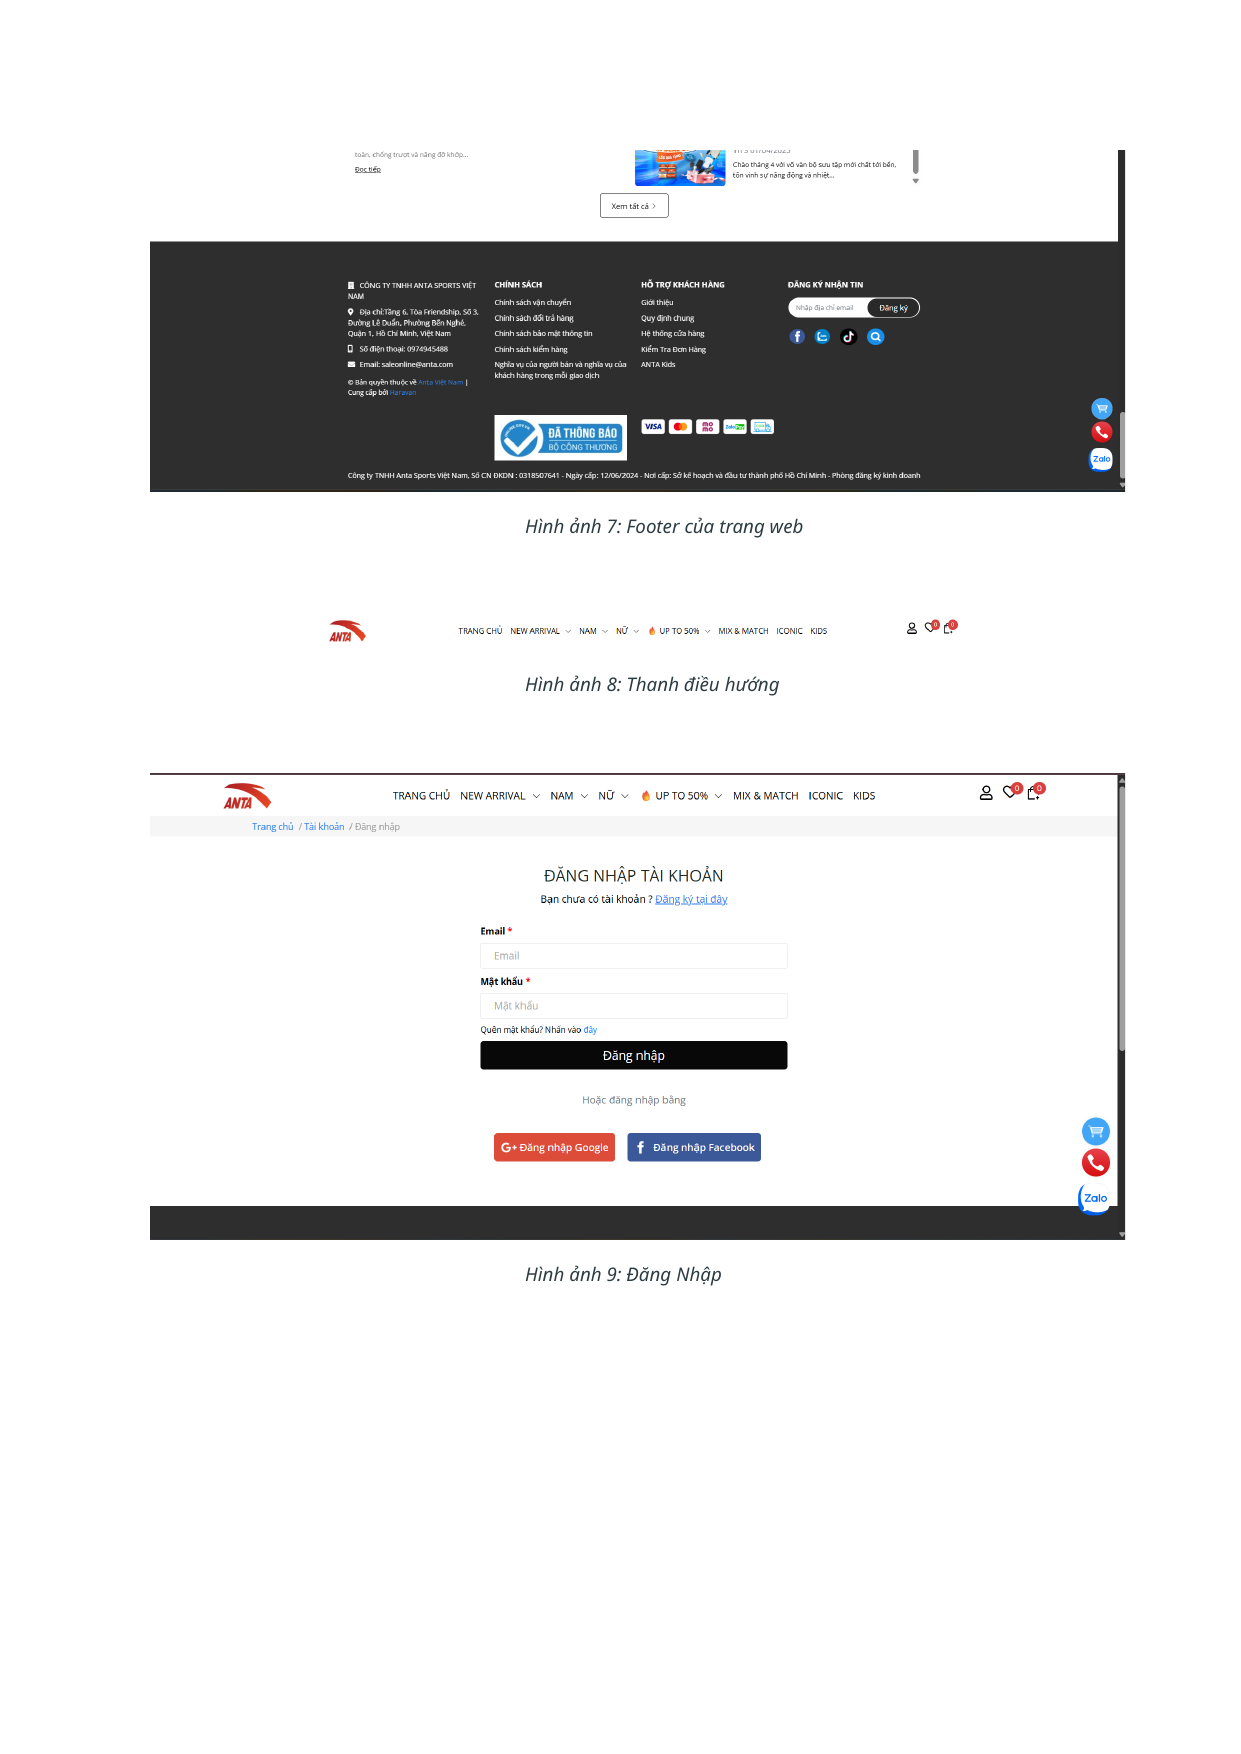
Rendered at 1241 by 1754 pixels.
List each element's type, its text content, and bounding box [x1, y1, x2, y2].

picture [150, 615, 1125, 646]
picture [150, 150, 1125, 492]
text Hình ảnh 8: Thanh điều hướng [450, 672, 1090, 697]
text Hình ảnh 9: Đăng Nhập [450, 1261, 1090, 1287]
text Hình ảnh 7: Footer của trang web [450, 513, 1090, 539]
picture [150, 773, 1125, 1240]
